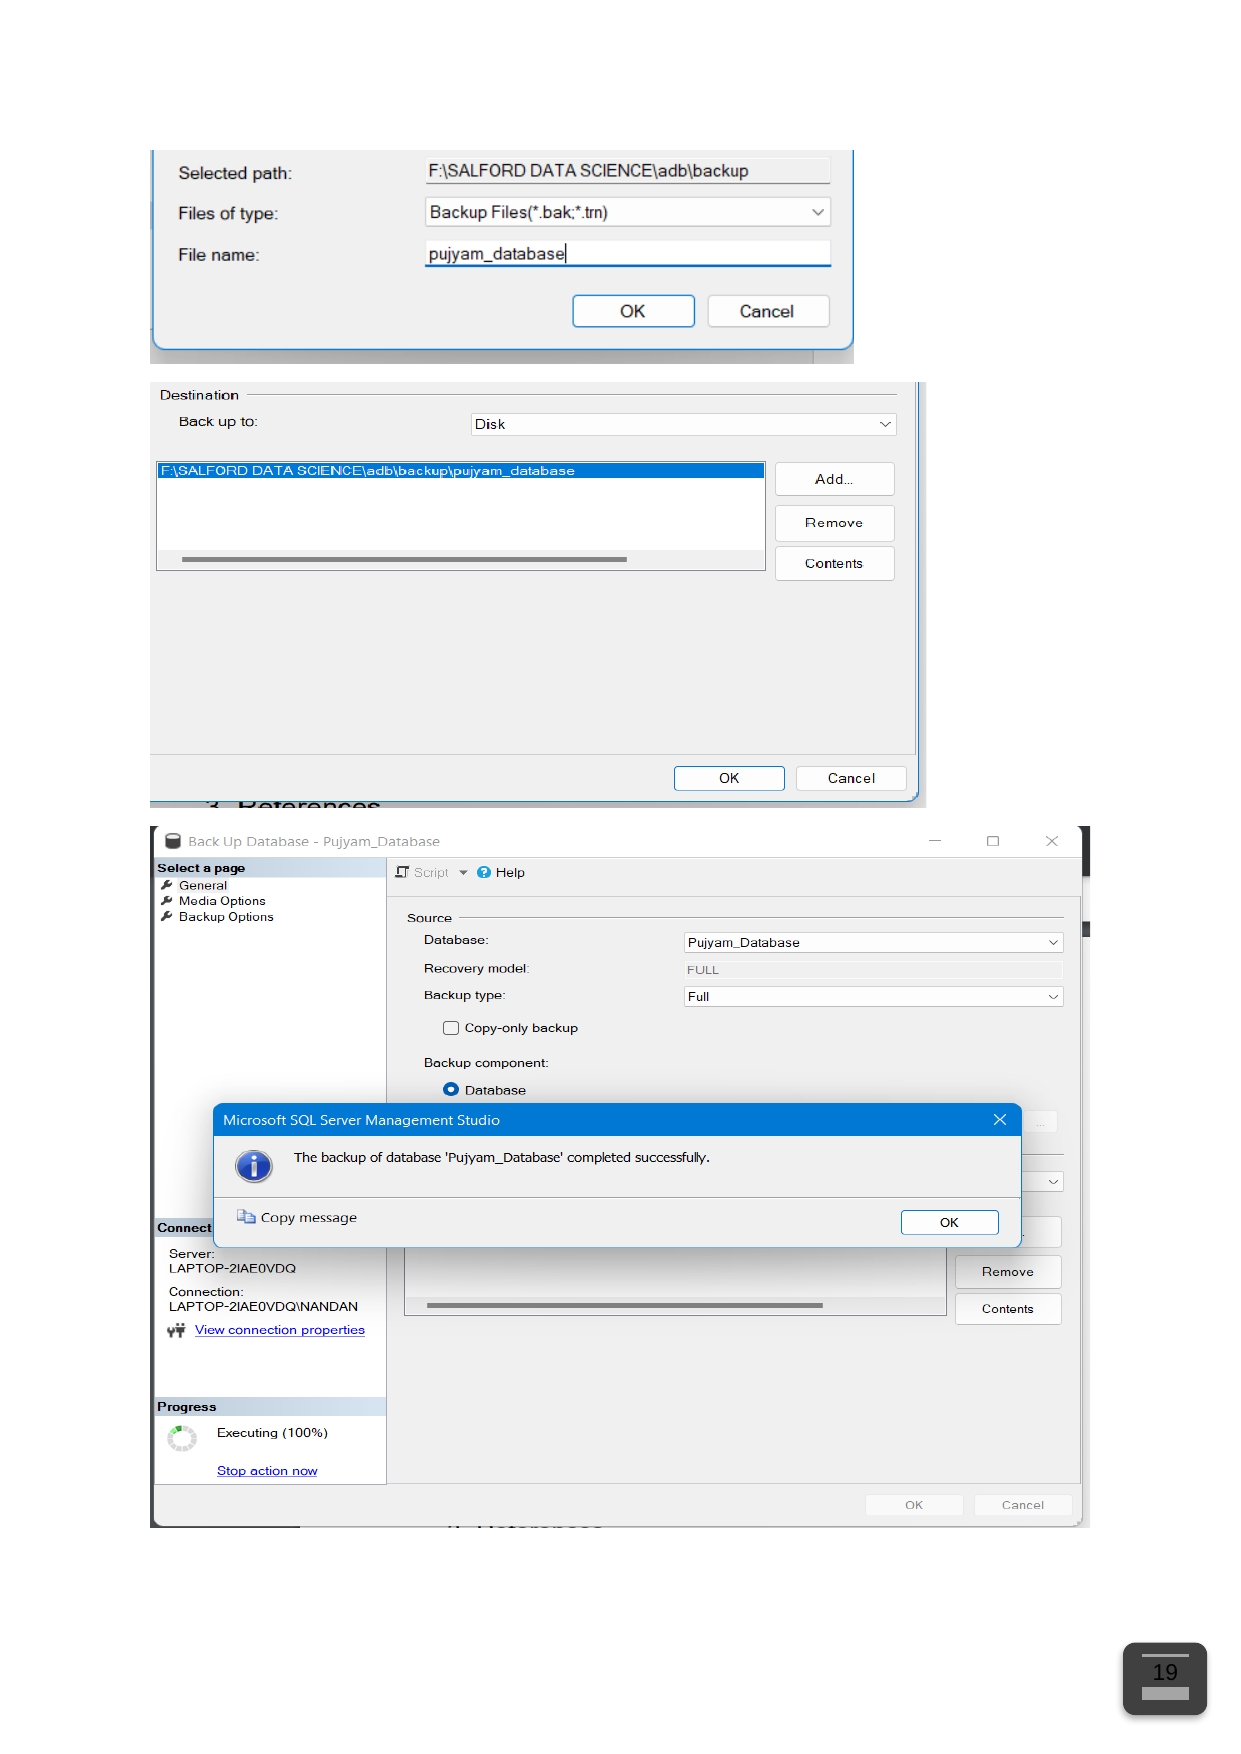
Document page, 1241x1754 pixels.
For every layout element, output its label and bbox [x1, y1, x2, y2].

picture [150, 826, 1091, 1528]
picture [150, 150, 854, 364]
picture [150, 382, 927, 808]
